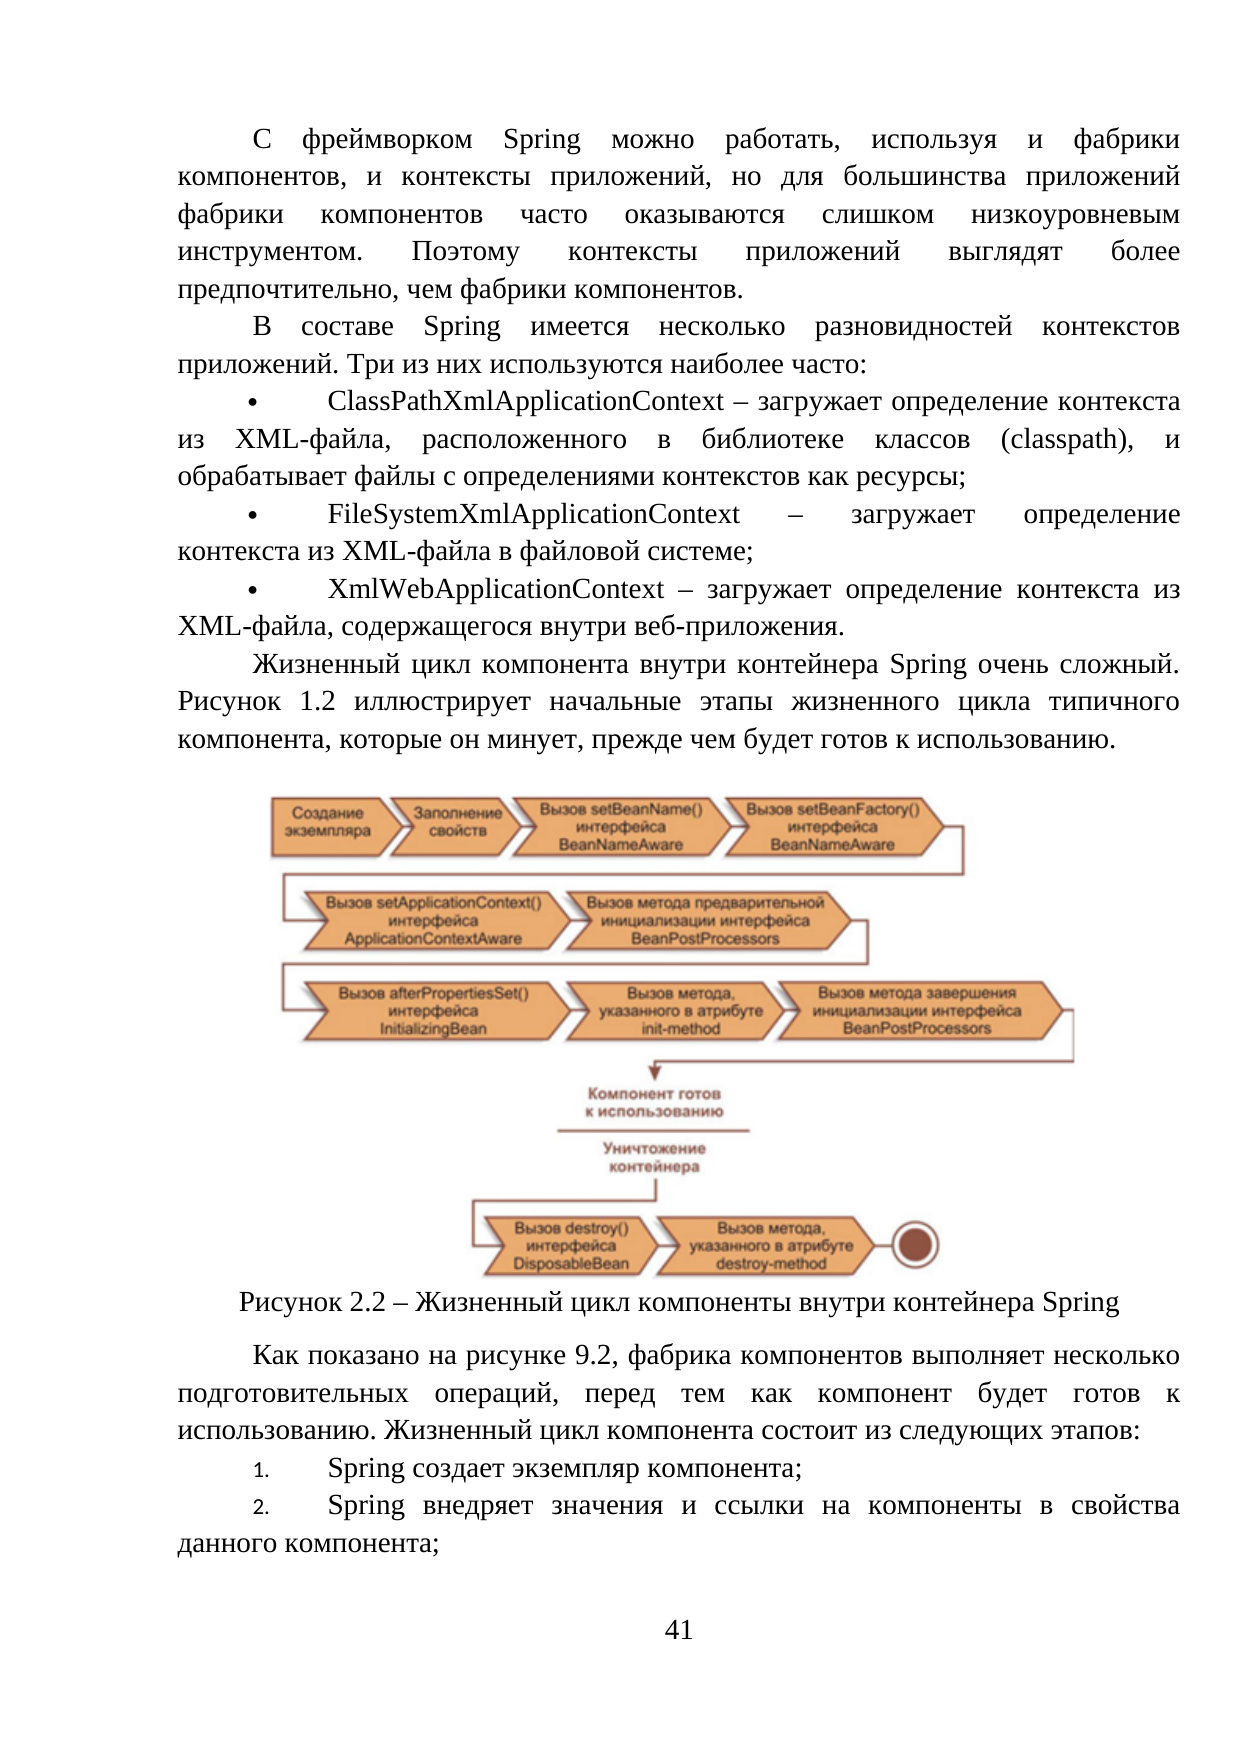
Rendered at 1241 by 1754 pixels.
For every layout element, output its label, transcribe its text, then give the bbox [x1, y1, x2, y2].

text В составе Spring имеется несколько разновидностей контекстов приложений. Три из них используются наиболее часто: [177, 306, 1181, 381]
text С фреймворком Spring можно работать, используя и фабрики компонентов, и контексты приложений, но для большинства приложений фабрики компонентов часто оказываются слишком низкоуровневым инструментом. Поэтому контексты приложений выглядят более предпочтительно, чем фабрики компонентов. [177, 118, 1181, 306]
text Как показано на рисунке 9.2, фабрика компонентов выполняет несколько подготовительных операций, перед тем как компонент будет готов к использованию. Жизненный цикл компонента состоит из следующих этапов: [177, 1334, 1181, 1447]
list Spring внедряет значения и ссылки на компоненты в свойства данного компонента; [177, 1484, 1181, 1559]
list XmlWebApplicationContext – загружает определение контекста из XML-файла, содержащегося внутри веб-приложения. [177, 568, 1181, 643]
text Рисунок 2.2 – Жизненный цикл компоненты внутри контейнера Spring [177, 1284, 1181, 1318]
text Жизненный цикл компонента внутри контейнера Spring очень сложный. Рисунок 1.2 иллюстрирует начальные этапы жизненного цикла типичного компонента, которые он минует, прежде чем будет готов к использованию. [177, 643, 1181, 756]
list Spring создает экземпляр компонента; [177, 1447, 1181, 1484]
list FileSystemXmlApplicationContext – загружает определение контекста из XML-файла в файловой системе; [177, 493, 1181, 568]
list ClassPathXmlApplicationContext – загружает определение контекста из XML-файла, расположенного в библиотеке классов (classpath), и обрабатывает файлы с определениями контекстов как ресурсы; [177, 381, 1181, 493]
picture [253, 776, 1105, 1285]
